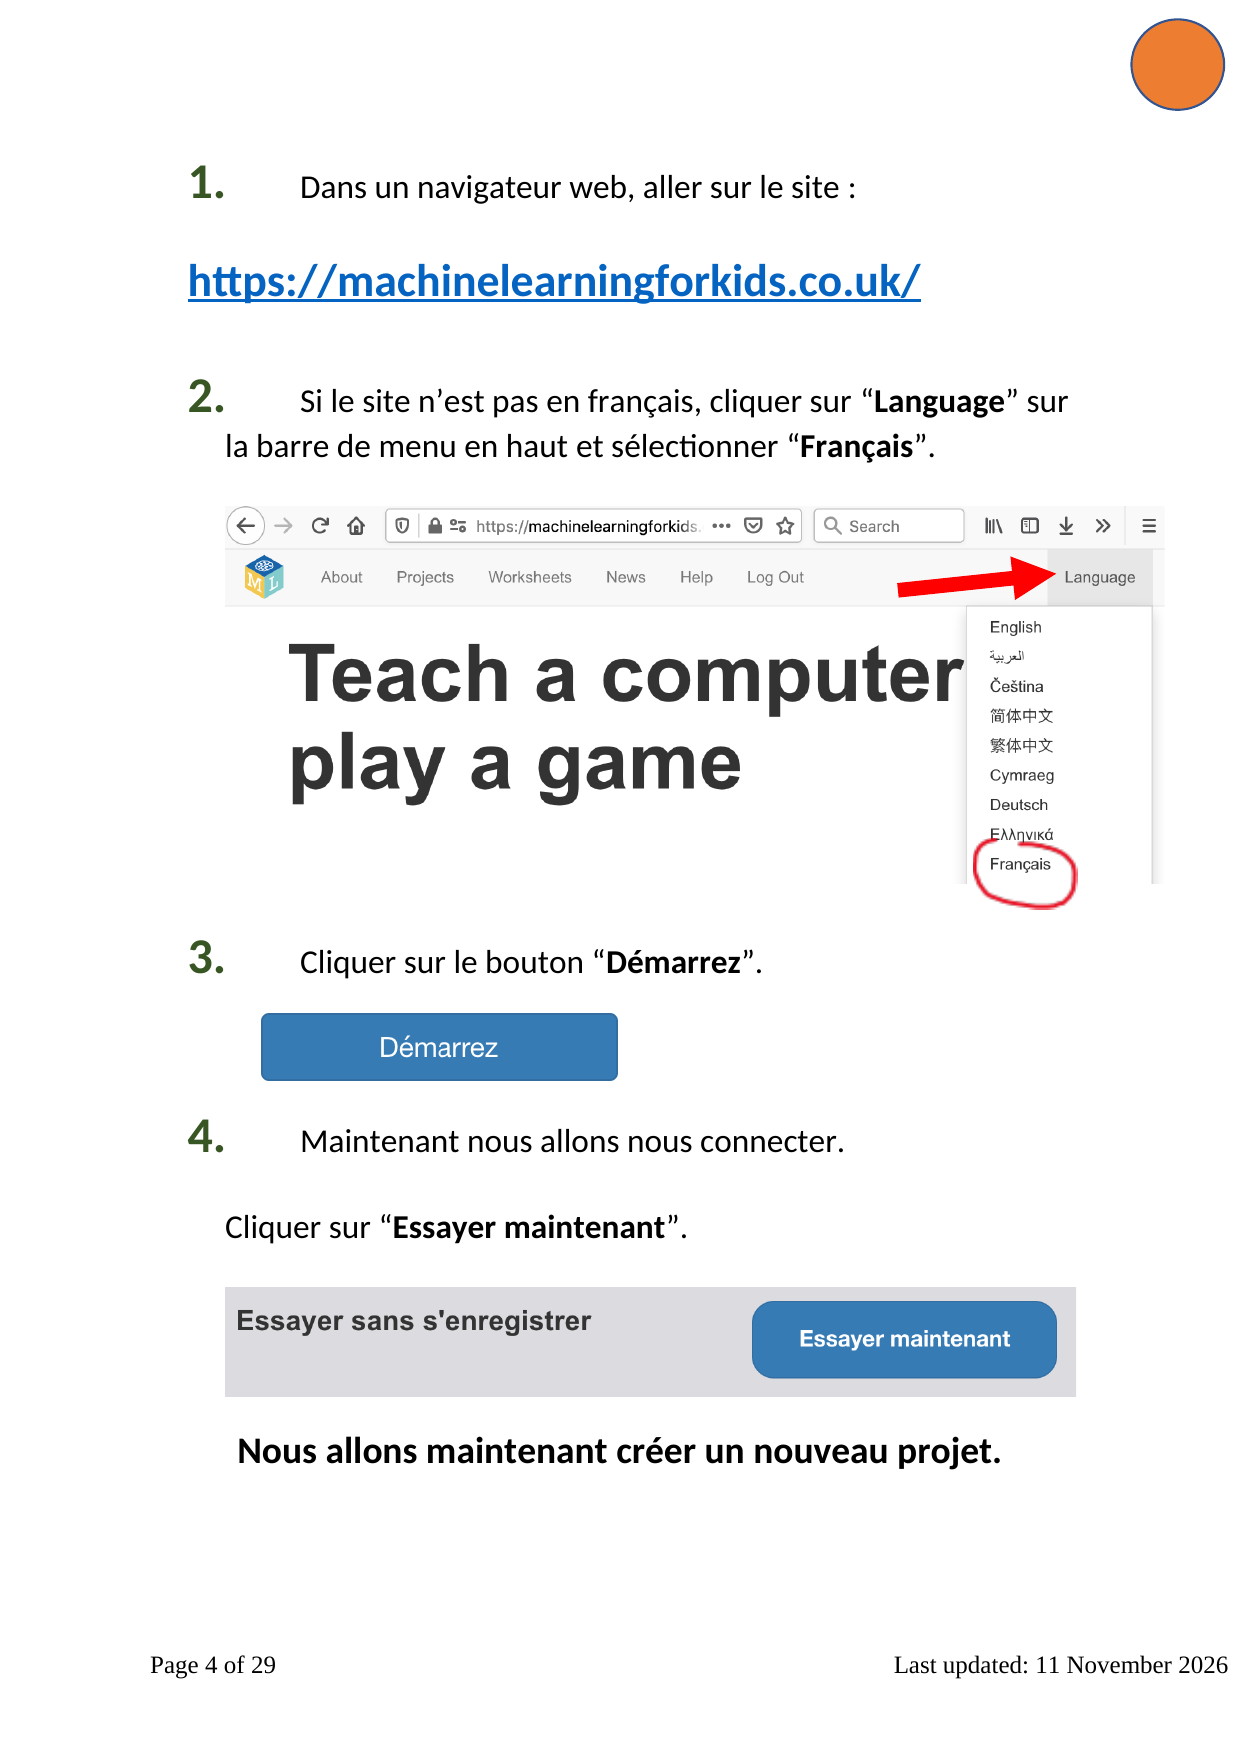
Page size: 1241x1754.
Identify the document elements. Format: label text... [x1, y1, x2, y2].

picture [225, 1287, 1077, 1397]
picture [225, 506, 1165, 910]
list Dans un navigateur web, aller sur le site : [187, 150, 1090, 211]
text Nous allons maintenant créer un nouveau projet. [150, 1427, 1090, 1473]
list Si le site n’est pas en français, cliquer sur “Language” sur la barre de menu en haut et sélectionner “Français”. [187, 364, 1090, 465]
picture [225, 985, 657, 1105]
text https://machinelearningforkids.co.uk/ [187, 211, 1090, 308]
